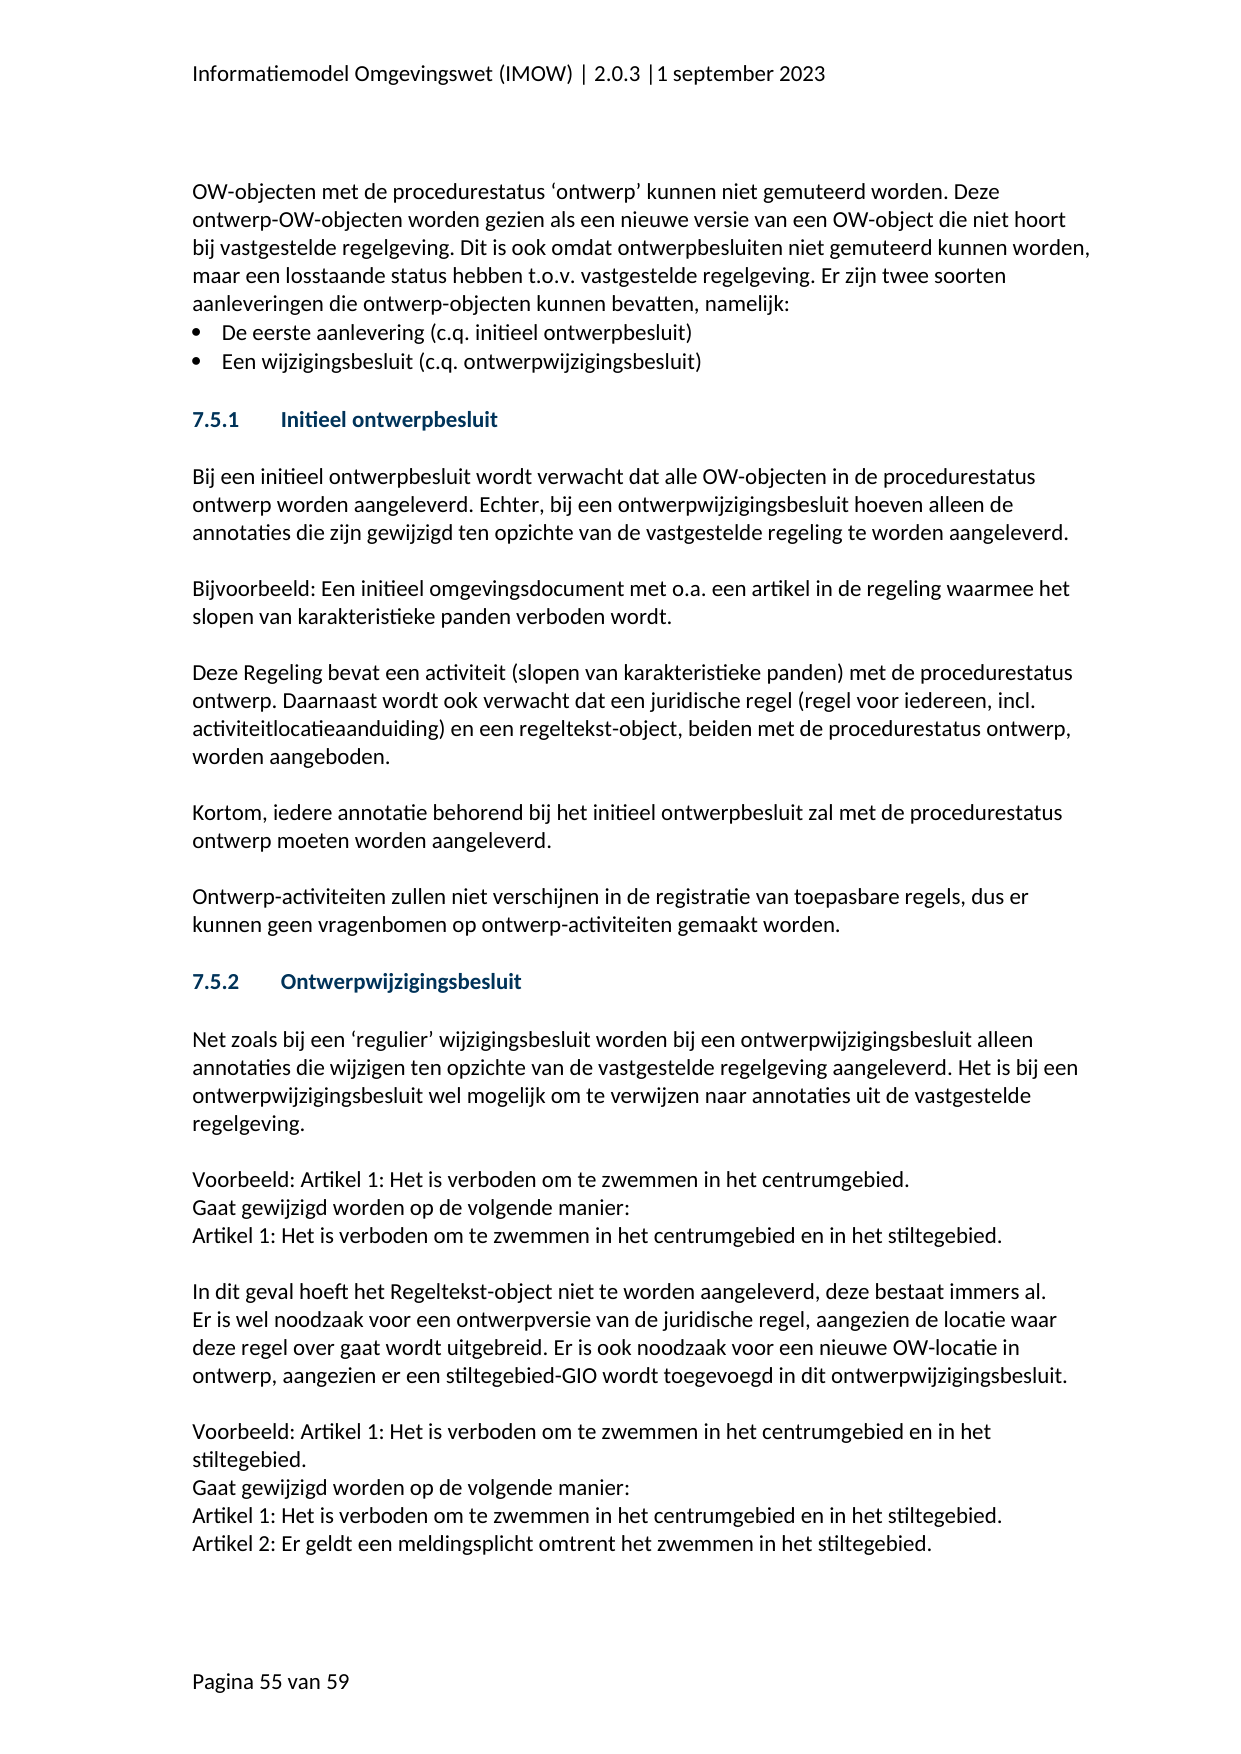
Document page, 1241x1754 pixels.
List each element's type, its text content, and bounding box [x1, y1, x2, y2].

text Deze Regeling bevat een activiteit (slopen van karakteristieke panden) met de procedurestatus ontwerp. Daarnaast wordt ook verwacht dat een juridische regel (regel voor iedereen, incl. activiteitlocatieaanduiding) en een regeltekst-object, beiden met de procedurestatus ontwerp, worden aangeboden. [192, 658, 1092, 770]
text Net zoals bij een ‘regulier’ wijzigingsbesluit worden bij een ontwerpwijzigingsbesluit alleen annotaties die wijzigen ten opzichte van de vastgestelde regelgeving aangeleverd. Het is bij een ontwerpwijzigingsbesluit wel mogelijk om te verwijzen naar annotaties uit de vastgestelde regelgeving. [192, 1025, 1092, 1137]
text Gaat gewijzigd worden op de volgende manier: [192, 1473, 1092, 1501]
subtitle Ontwerpwijzigingsbesluit [192, 967, 1092, 996]
text Voorbeeld: Artikel 1: Het is verboden om te zwemmen in het centrumgebied. [192, 1165, 1092, 1193]
text In dit geval hoeft het Regeltekst-object niet te worden aangeleverd, deze bestaat immers al. [192, 1277, 1092, 1305]
text Gaat gewijzigd worden op de volgende manier: [192, 1193, 1092, 1221]
text Voorbeeld: Artikel 1: Het is verboden om te zwemmen in het centrumgebied en in het stiltegebied. [192, 1417, 1092, 1473]
text Bijvoorbeeld: Een initieel omgevingsdocument met o.a. een artikel in de regeling waarmee het slopen van karakteristieke panden verboden wordt. [192, 574, 1092, 630]
text Artikel 2: Er geldt een meldingsplicht omtrent het zwemmen in het stiltegebied. [192, 1529, 1092, 1557]
text Een wijzigingsbesluit (c.q. ontwerpwijzigingsbesluit) [192, 346, 1092, 376]
text Er is wel noodzaak voor een ontwerpversie van de juridische regel, aangezien de locatie waar deze regel over gaat wordt uitgebreid. Er is ook noodzaak voor een nieuwe OW-locatie in ontwerp, aangezien er een stiltegebied-GIO wordt toegevoegd in dit ontwerpwijzigingsbesluit. [192, 1305, 1092, 1389]
subtitle Initieel ontwerpbesluit [192, 405, 1092, 433]
text De eerste aanlevering (c.q. initieel ontwerpbesluit) [192, 317, 1092, 346]
text Ontwerp-activiteiten zullen niet verschijnen in de registratie van toepasbare regels, dus er kunnen geen vragenbomen op ontwerp-activiteiten gemaakt worden. [192, 882, 1092, 938]
text OW-objecten met de procedurestatus ‘ontwerp’ kunnen niet gemuteerd worden. Deze ontwerp-OW-objecten worden gezien als een nieuwe versie van een OW-object die niet hoort bij vastgestelde regelgeving. Dit is ook omdat ontwerpbesluiten niet gemuteerd kunnen worden, maar een losstaande status hebben t.o.v. vastgestelde regelgeving. Er zijn twee soorten aanleveringen die ontwerp-objecten kunnen bevatten, namelijk: [192, 177, 1092, 317]
text Artikel 1: Het is verboden om te zwemmen in het centrumgebied en in het stiltegebied. [192, 1221, 1092, 1249]
text Kortom, iedere annotatie behorend bij het initieel ontwerpbesluit zal met de procedurestatus ontwerp moeten worden aangeleverd. [192, 798, 1092, 854]
text Artikel 1: Het is verboden om te zwemmen in het centrumgebied en in het stiltegebied. [192, 1501, 1092, 1529]
text Bij een initieel ontwerpbesluit wordt verwacht dat alle OW-objecten in de procedurestatus ontwerp worden aangeleverd. Echter, bij een ontwerpwijzigingsbesluit hoeven alleen de annotaties die zijn gewijzigd ten opzichte van de vastgestelde regeling te worden aangeleverd. [192, 462, 1092, 546]
